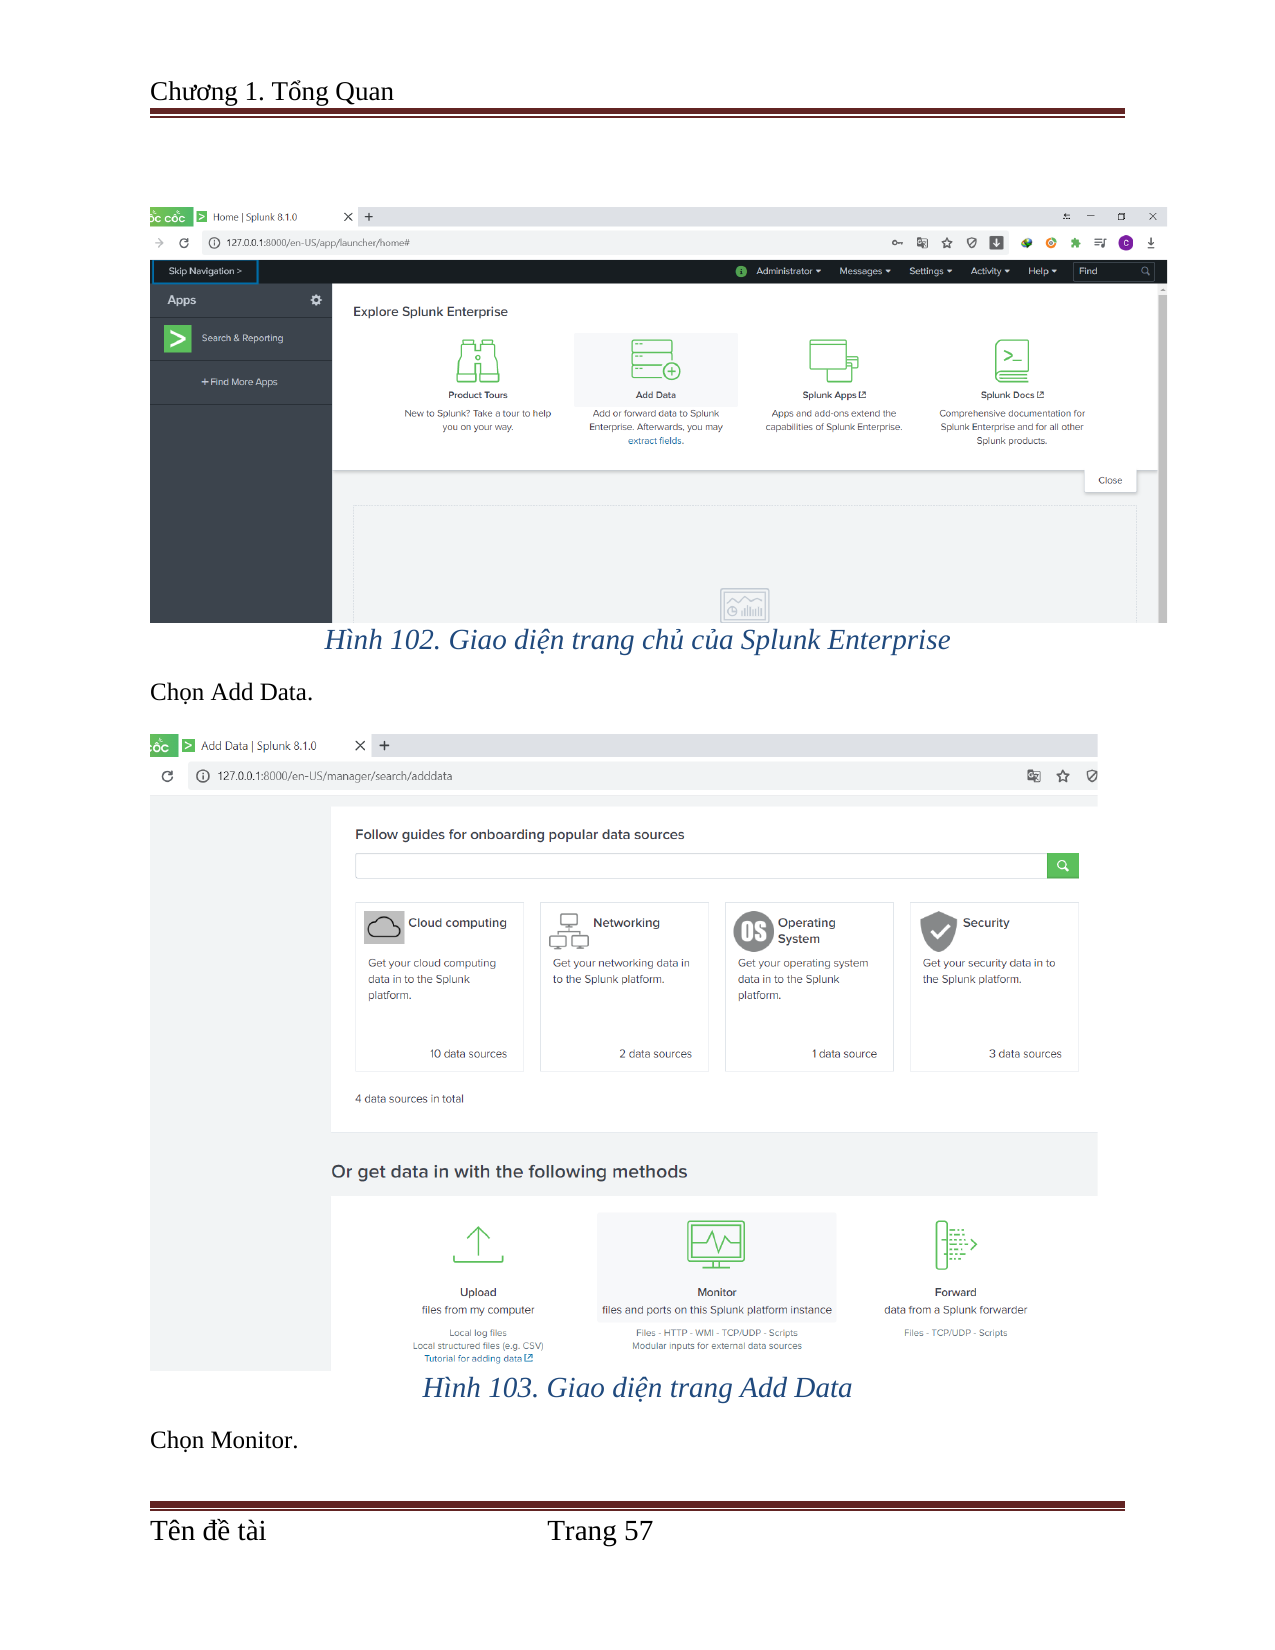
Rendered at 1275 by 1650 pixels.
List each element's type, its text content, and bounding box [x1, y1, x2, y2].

text Chọn Monitor. [150, 1425, 1125, 1454]
picture [150, 734, 1098, 1371]
text Chọn Add Data. [150, 677, 1125, 705]
picture [150, 207, 1168, 623]
text Hình 103. Giao diện trang Add Data [150, 1371, 1125, 1404]
text Hình 102. Giao diện trang chủ của Splunk Enterprise [150, 623, 1125, 656]
